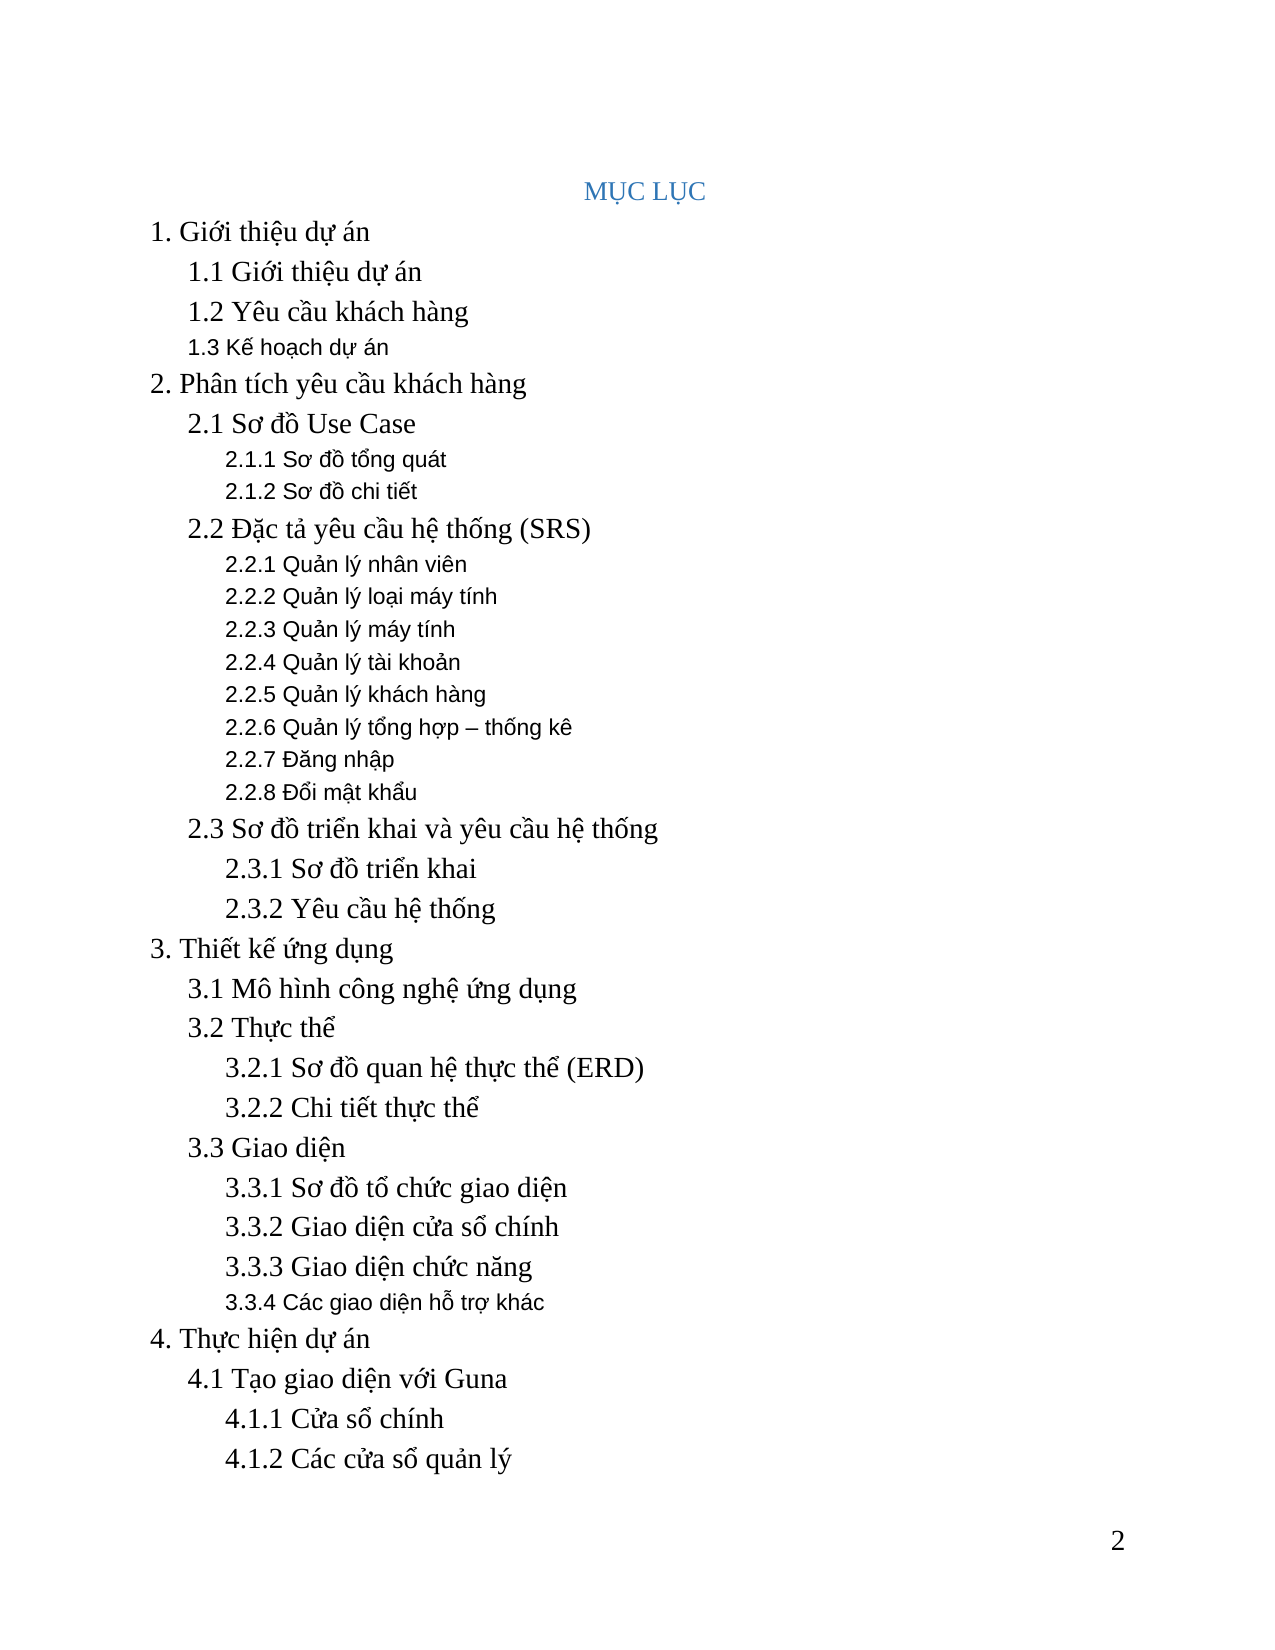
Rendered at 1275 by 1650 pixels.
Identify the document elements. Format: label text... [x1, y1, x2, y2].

text MỤC LỤC [165, 175, 1125, 206]
